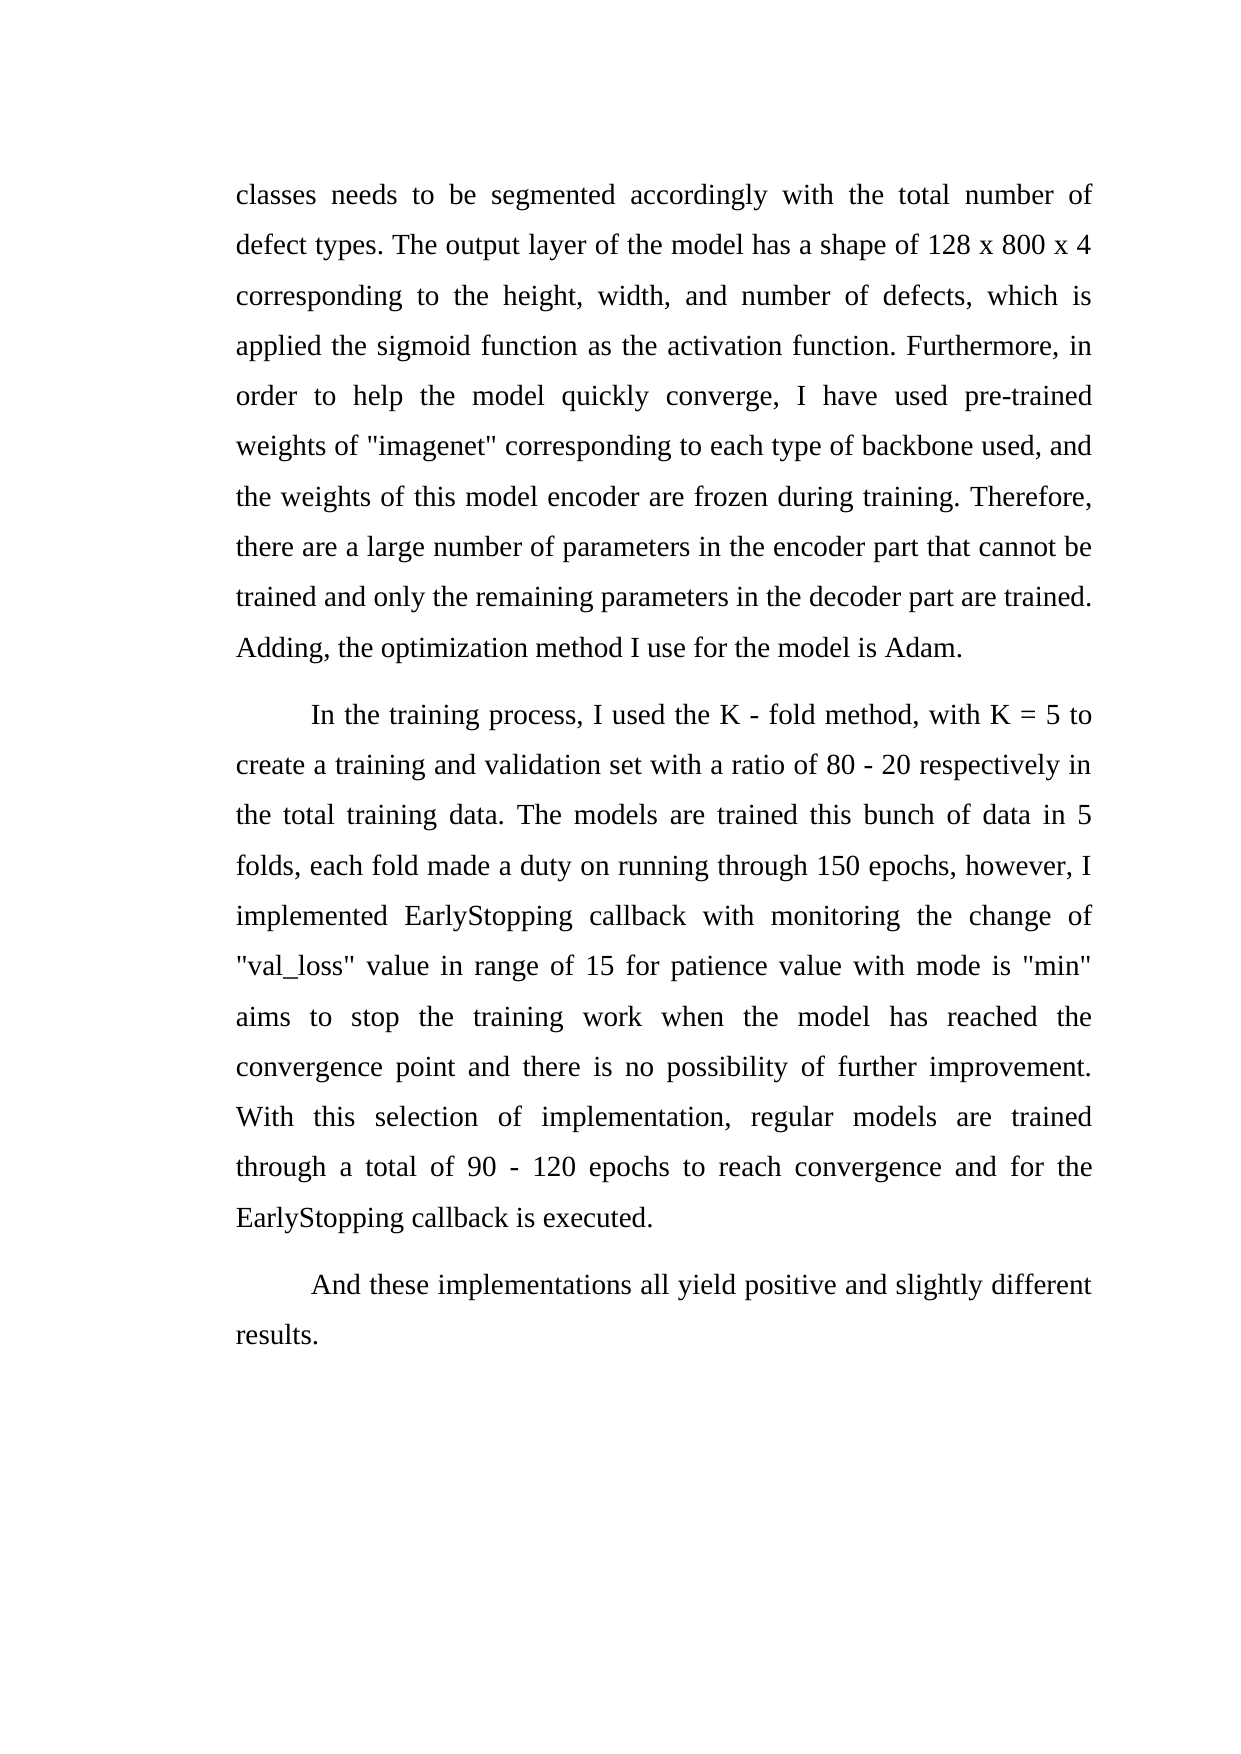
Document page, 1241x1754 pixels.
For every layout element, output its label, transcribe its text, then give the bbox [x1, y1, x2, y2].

text And these implementations all yield positive and slightly different results. [236, 1267, 1093, 1351]
text In the training process, I used the K - fold method, with K = 5 to create a training and validation set with a ratio of 80 - 20 respectively in the total training data. The models are trained this bunch of data in 5 folds, each fold made a duty on running through 150 epochs, however, I implemented EarlyStopping callback with monitoring the change of "val_loss" value in range of 15 for patience value with mode is "min" aims to stop the training work when the model has reached the convergence point and there is no possibility of further improvement. With this selection of implementation, regular models are trained through a total of 90 - 120 epochs to reach convergence and for the EarlyStopping callback is executed. [236, 697, 1093, 1233]
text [236, 177, 1093, 663]
